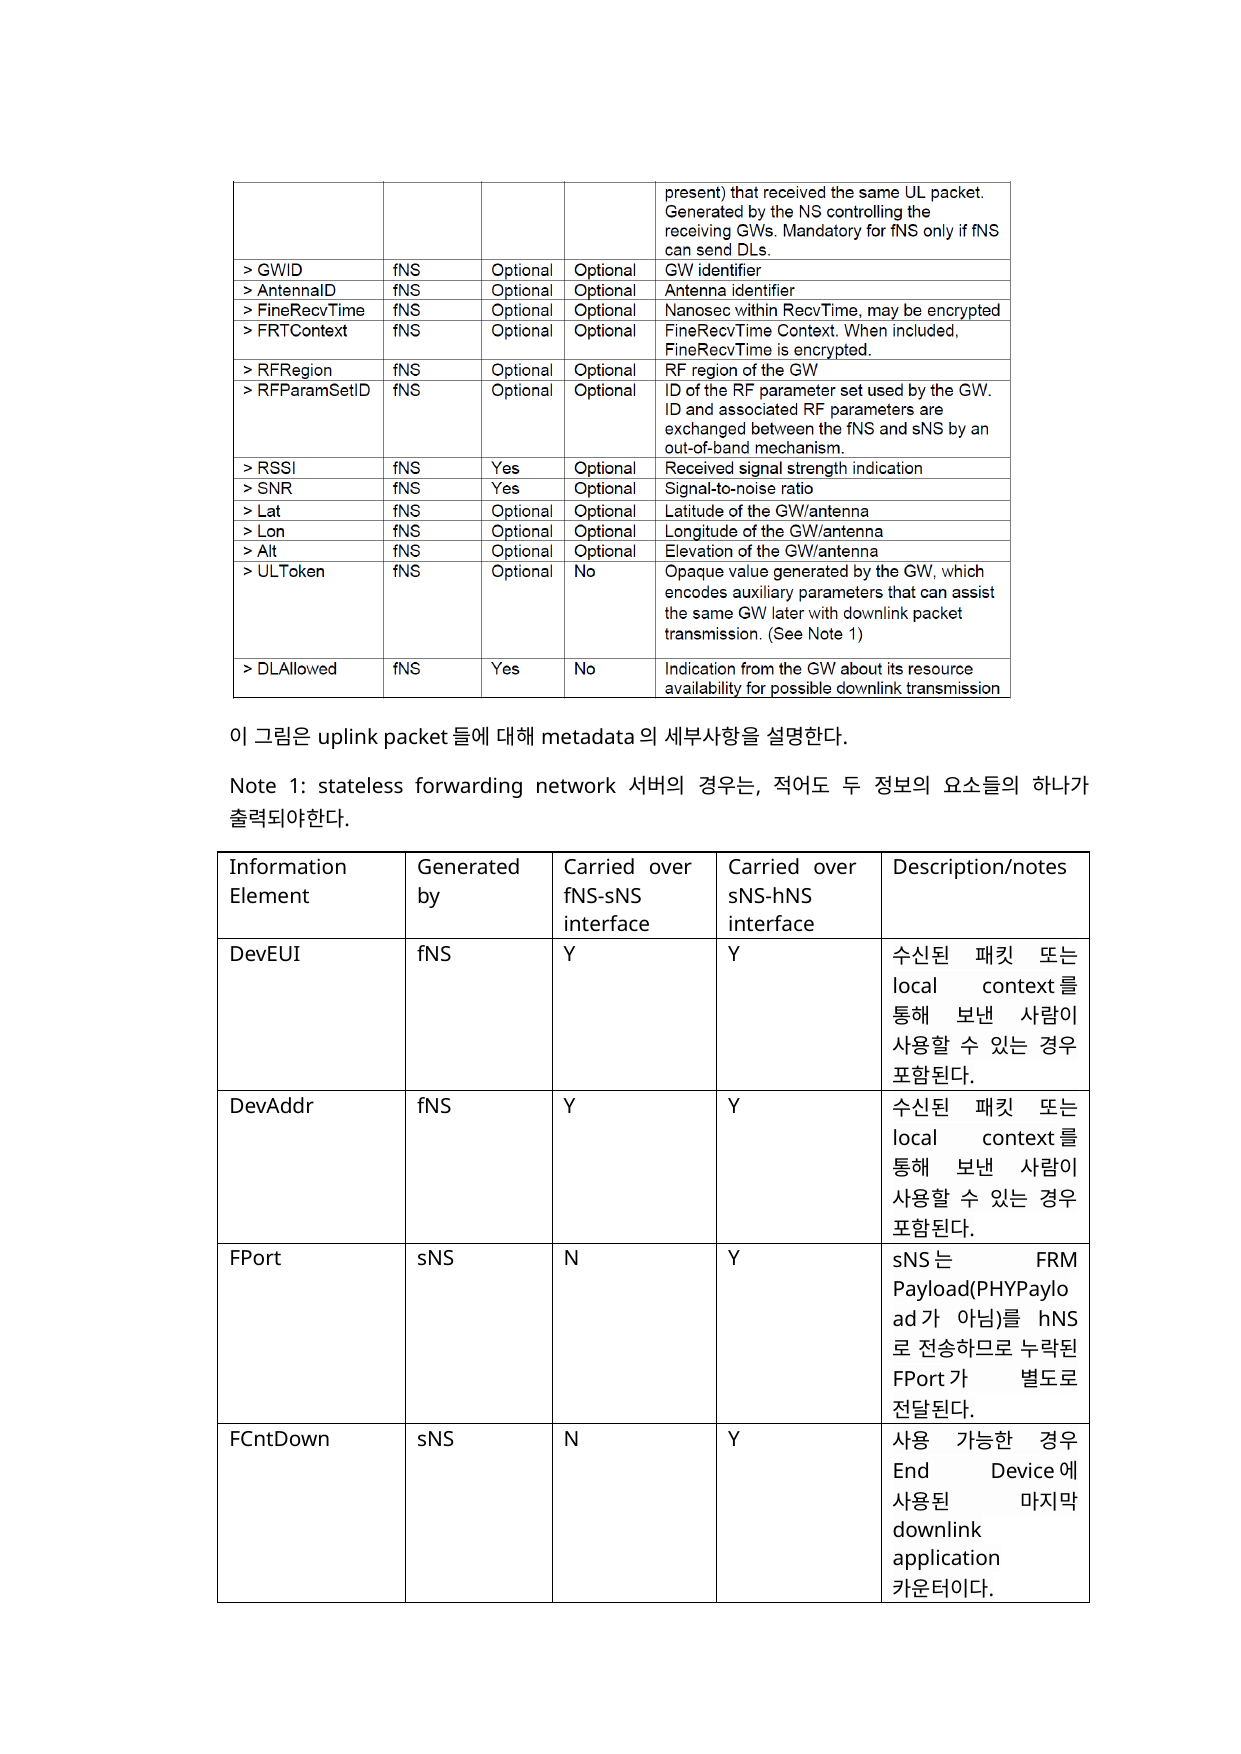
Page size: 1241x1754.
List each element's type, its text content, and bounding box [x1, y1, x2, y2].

table_cell 수신된 패킷 또는 local context를 통해 보낸 사람이 사용할 수 있는 경우 포함된다. [882, 1091, 1059, 1242]
table_header Description/notes [882, 853, 1089, 938]
table_cell DevAddr [218, 1091, 405, 1242]
list Note 1: stateless forwarding network 서버의 경우는, 적어도 두 정보의 요소들의 하나가 출력되야한다. [229, 769, 1090, 832]
table_cell FPort [218, 1244, 405, 1423]
table_cell sNS [406, 1244, 552, 1423]
table_cell sNS [406, 1424, 552, 1602]
table_cell N [553, 1244, 716, 1423]
table_header Carried over fNS-sNS interface [553, 853, 716, 938]
table_header Generated by [406, 853, 552, 938]
table_cell Y [553, 1091, 716, 1242]
table_cell FCntDown [218, 1424, 405, 1602]
table_cell Y [717, 1424, 881, 1602]
table_cell Y [553, 939, 716, 1090]
table_cell Y [717, 1244, 881, 1423]
table_cell Y [717, 939, 881, 1090]
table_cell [882, 1424, 1089, 1602]
table_cell 수신된 패킷 또는 local context를 통해 보낸 사람이 사용할 수 있는 경우 포함된다. [969, 1091, 1089, 1242]
table_cell fNS [406, 939, 552, 1090]
table_cell N [553, 1424, 716, 1602]
table_cell 수신된 패킷 또는 local context를 통해 보낸 사람이 사용할 수 있는 경우 포함된다. [882, 939, 1089, 1090]
table_cell fNS [406, 1091, 552, 1242]
table_cell Y [717, 1091, 881, 1242]
table_cell sNS는 FRM Payload(PHYPayload가 아님)를 hNS로 전송하므로 누락된 FPort가 별도로 전달된다. [882, 1244, 1089, 1423]
table_cell DevEUI [218, 939, 405, 1090]
table_header Information Element [218, 853, 405, 938]
table_header Carried over sNS-hNS interface [717, 853, 881, 938]
list 이 그림은 uplink packet들에 대해 metadata의 세부사항을 설명한다. [229, 720, 1090, 750]
picture [229, 177, 1012, 702]
